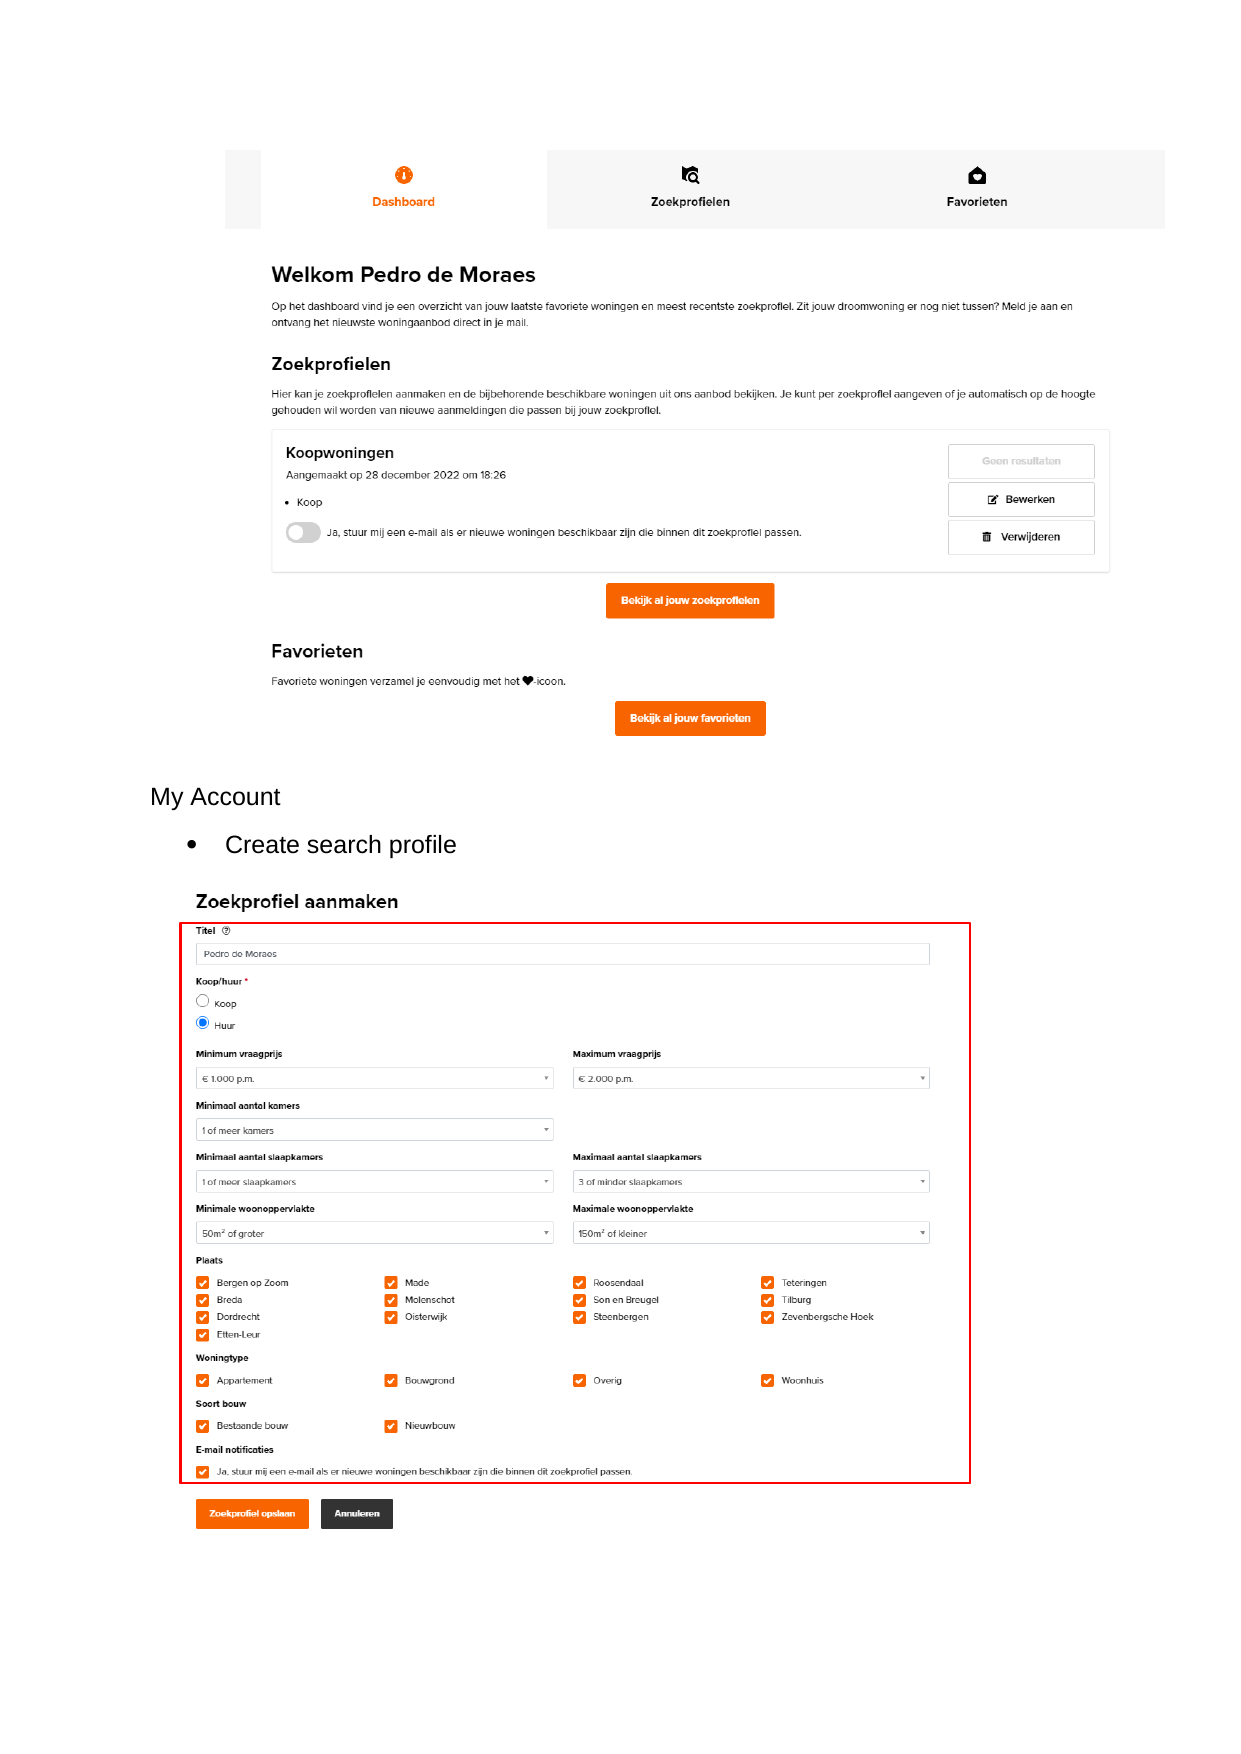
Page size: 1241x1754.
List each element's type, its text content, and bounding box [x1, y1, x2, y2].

picture [150, 877, 1027, 1562]
list Create search profile [187, 830, 1090, 859]
picture [225, 150, 1166, 764]
text My Account [150, 782, 1090, 811]
